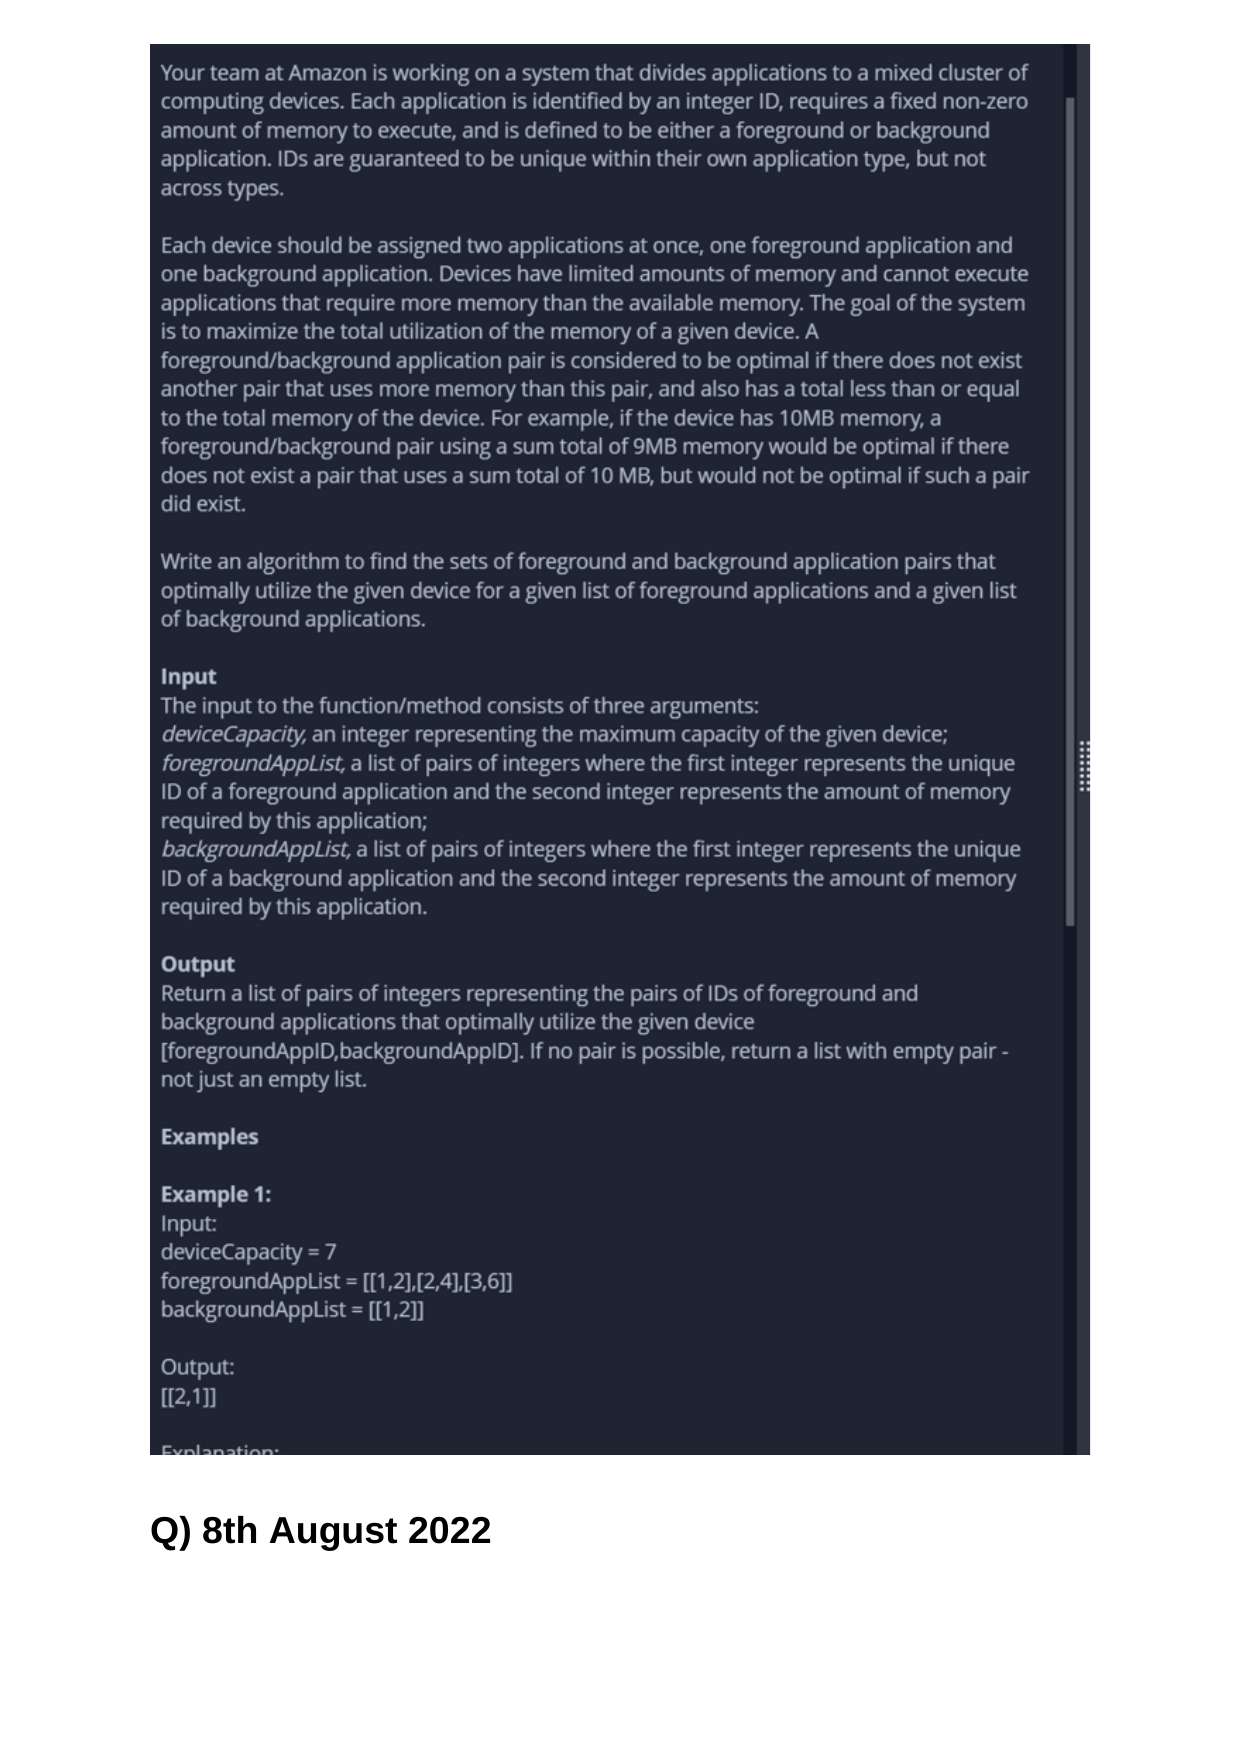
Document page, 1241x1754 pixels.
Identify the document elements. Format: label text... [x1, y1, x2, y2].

text Q) 8th August 2022 [150, 1508, 1090, 1551]
picture [150, 44, 1091, 1455]
